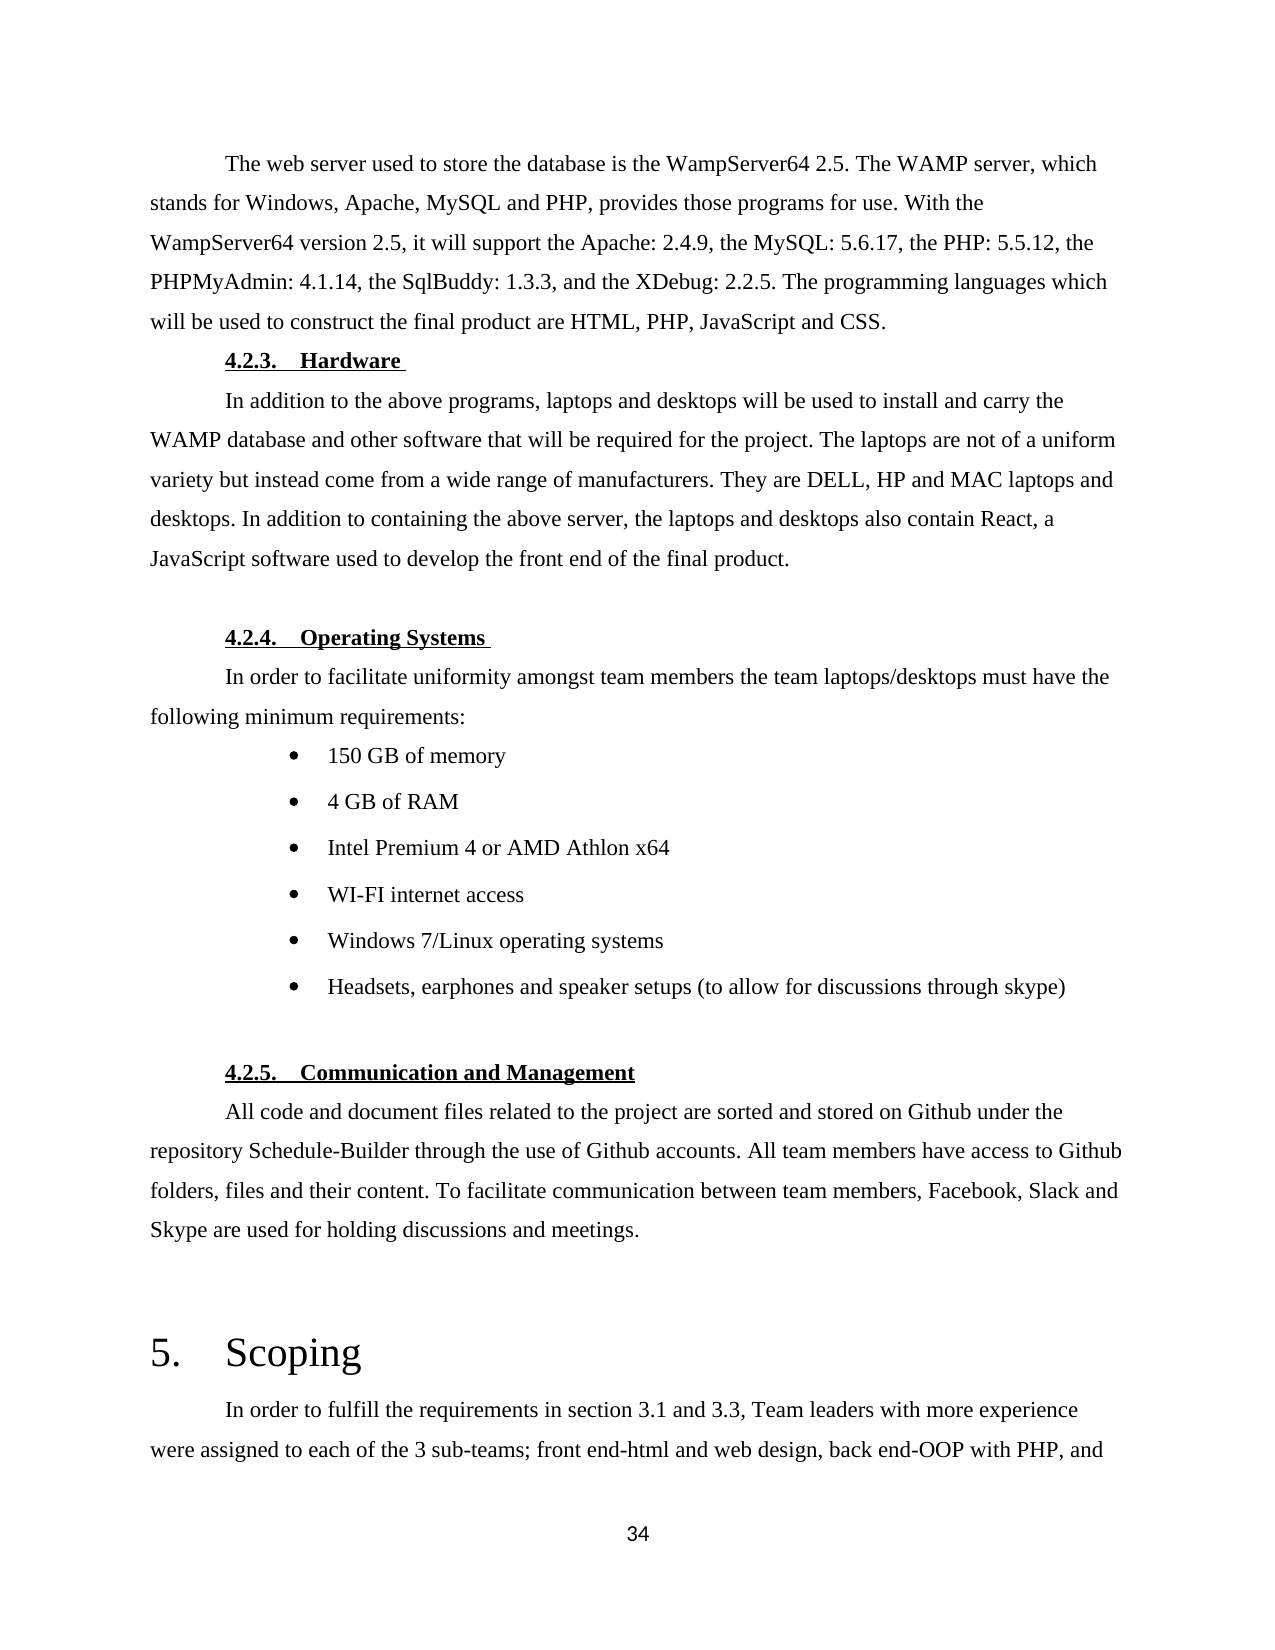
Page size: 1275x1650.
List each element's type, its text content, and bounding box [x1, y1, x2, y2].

list Headsets, earphones and speaker setups (to allow for discussions through skype) [290, 973, 1125, 999]
list 4 GB of RAM [290, 788, 1125, 815]
text 4.2.3. Hardware [150, 347, 1125, 374]
text In addition to the above programs, laptops and desktops will be used to install and carry the WAMP database and other software that will be required for the project. The laptops are not of a uniform variety but instead come from a wide range of manufacturers. They are DELL, HP and MAC laptops and desktops. In addition to containing the above server, the laptops and desktops also contain React, a JavaScript software used to develop the front end of the final product. [150, 387, 1125, 571]
text 5. Scoping [150, 1328, 1125, 1376]
list Windows 7/Linux operating systems [290, 927, 1125, 953]
text All code and document files related to the project are sorted and stored on Github under the repository Schedule-Builder through the use of Github accounts. All team members have access to Github folders, files and their content. To facilitate communication between team members, Facebook, Slack and Skype are used for holding discussions and meetings. [150, 1098, 1125, 1243]
list Intel Premium 4 or AMD Athlon x64 [290, 834, 1125, 861]
list 150 GB of memory [290, 742, 1125, 768]
text The web server used to store the database is the WampServer64 2.5. The WAMP server, which stands for Windows, Apache, MySQL and PHP, provides those programs for use. With the WampServer64 version 2.5, it will support the Apache: 2.4.9, the MySQL: 5.6.17, the PHP: 5.5.12, the PHPMyAdmin: 4.1.14, the SqlBuddy: 1.3.3, and the XDebug: 2.2.5. The programming languages which will be used to construct the final product are HTML, PHP, JavaScript and CSS. [150, 150, 1125, 334]
text 4.2.4. Operating Systems [150, 624, 1125, 650]
list WI-FI internet access [290, 881, 1125, 907]
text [150, 1396, 1125, 1462]
text 4.2.5. Communication and Management [150, 1058, 1125, 1085]
text In order to facilitate uniformity amongst team members the team laptops/desktops must have the following minimum requirements: [150, 663, 1125, 729]
